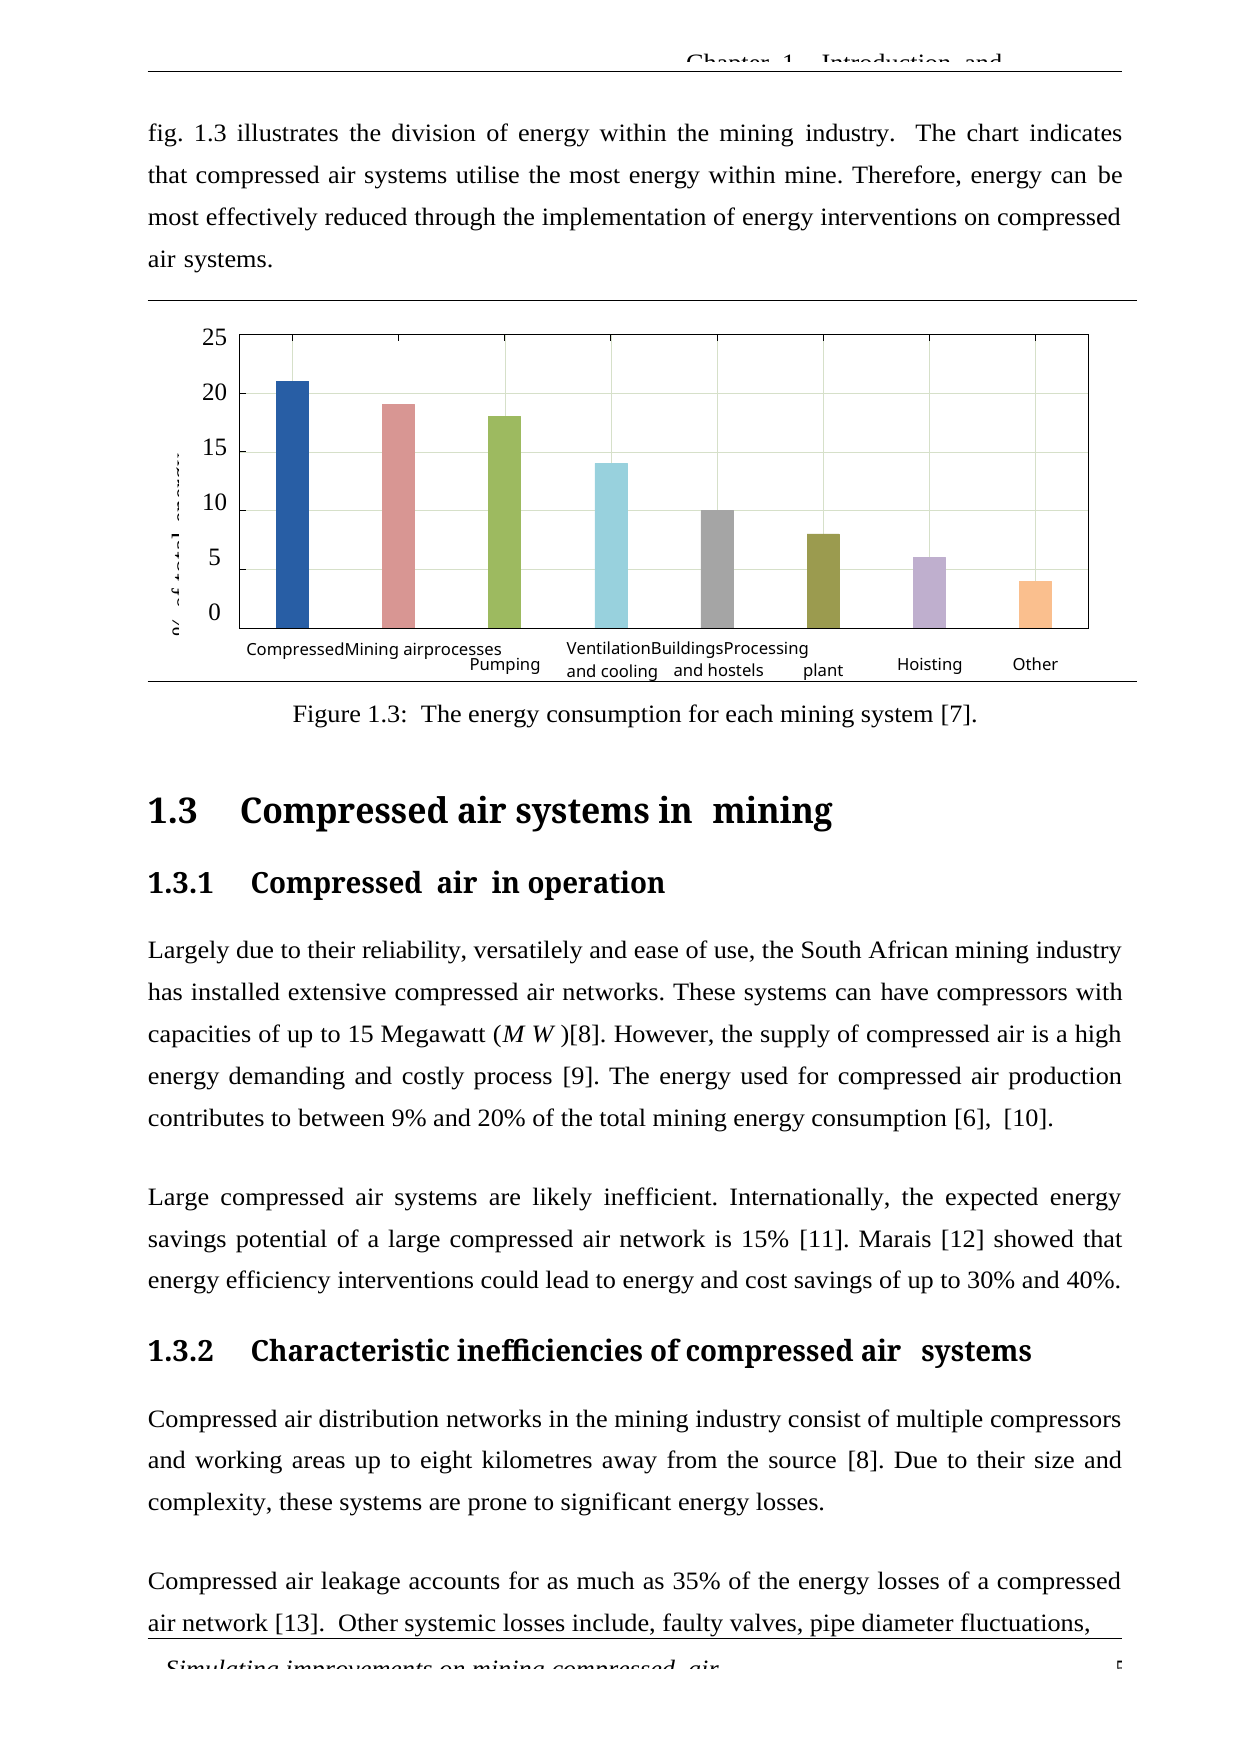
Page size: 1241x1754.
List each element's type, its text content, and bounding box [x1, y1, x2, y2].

text Largely due to their reliability, versatilely and ease of use, the South African mining industry has installed extensive compressed air networks. These systems can have compressors with capacities of up to 15 Megawatt (M W )[8]. However, the supply of compressed air is a high energy demanding and costly process [9]. The energy used for compressed air production contributes to between 9% and 20% of the total mining energy consumption [6], [10]. [148, 936, 1122, 1132]
text Compressed air distribution networks in the mining industry consist of multiple compressors and working areas up to eight kilometres away from the source [8]. Due to their size and complexity, these systems are prone to significant energy losses. [148, 1404, 1122, 1516]
text Large compressed air systems are likely inefficient. Internationally, the expected energy savings potential of a large compressed air network is 15% [11]. Marais [12] showed that energy efficiency interventions could lead to energy and cost savings of up to 30% and 40%. [148, 1182, 1122, 1294]
subtitle Compressed air systems in mining [148, 785, 1240, 833]
text Compressed air leakage accounts for as much as 35% of the energy losses of a compressed air network [13]. Other systemic losses include, faulty valves, pipe diameter fluctuations, [148, 1566, 1122, 1637]
text Figure 1.3: The energy consumption for each mining system [7]. [137, 699, 1133, 728]
subtitle Compressed air in operation [148, 862, 1240, 902]
text fig. 1.3 illustrates the division of energy within the mining industry. The chart indicates that compressed air systems utilise the most energy within mine. Therefore, energy can be most effectively reduced through the implementation of energy interventions on compressed air systems. [148, 118, 1122, 273]
subtitle Characteristic inefficiencies of compressed air systems [148, 1330, 1240, 1370]
